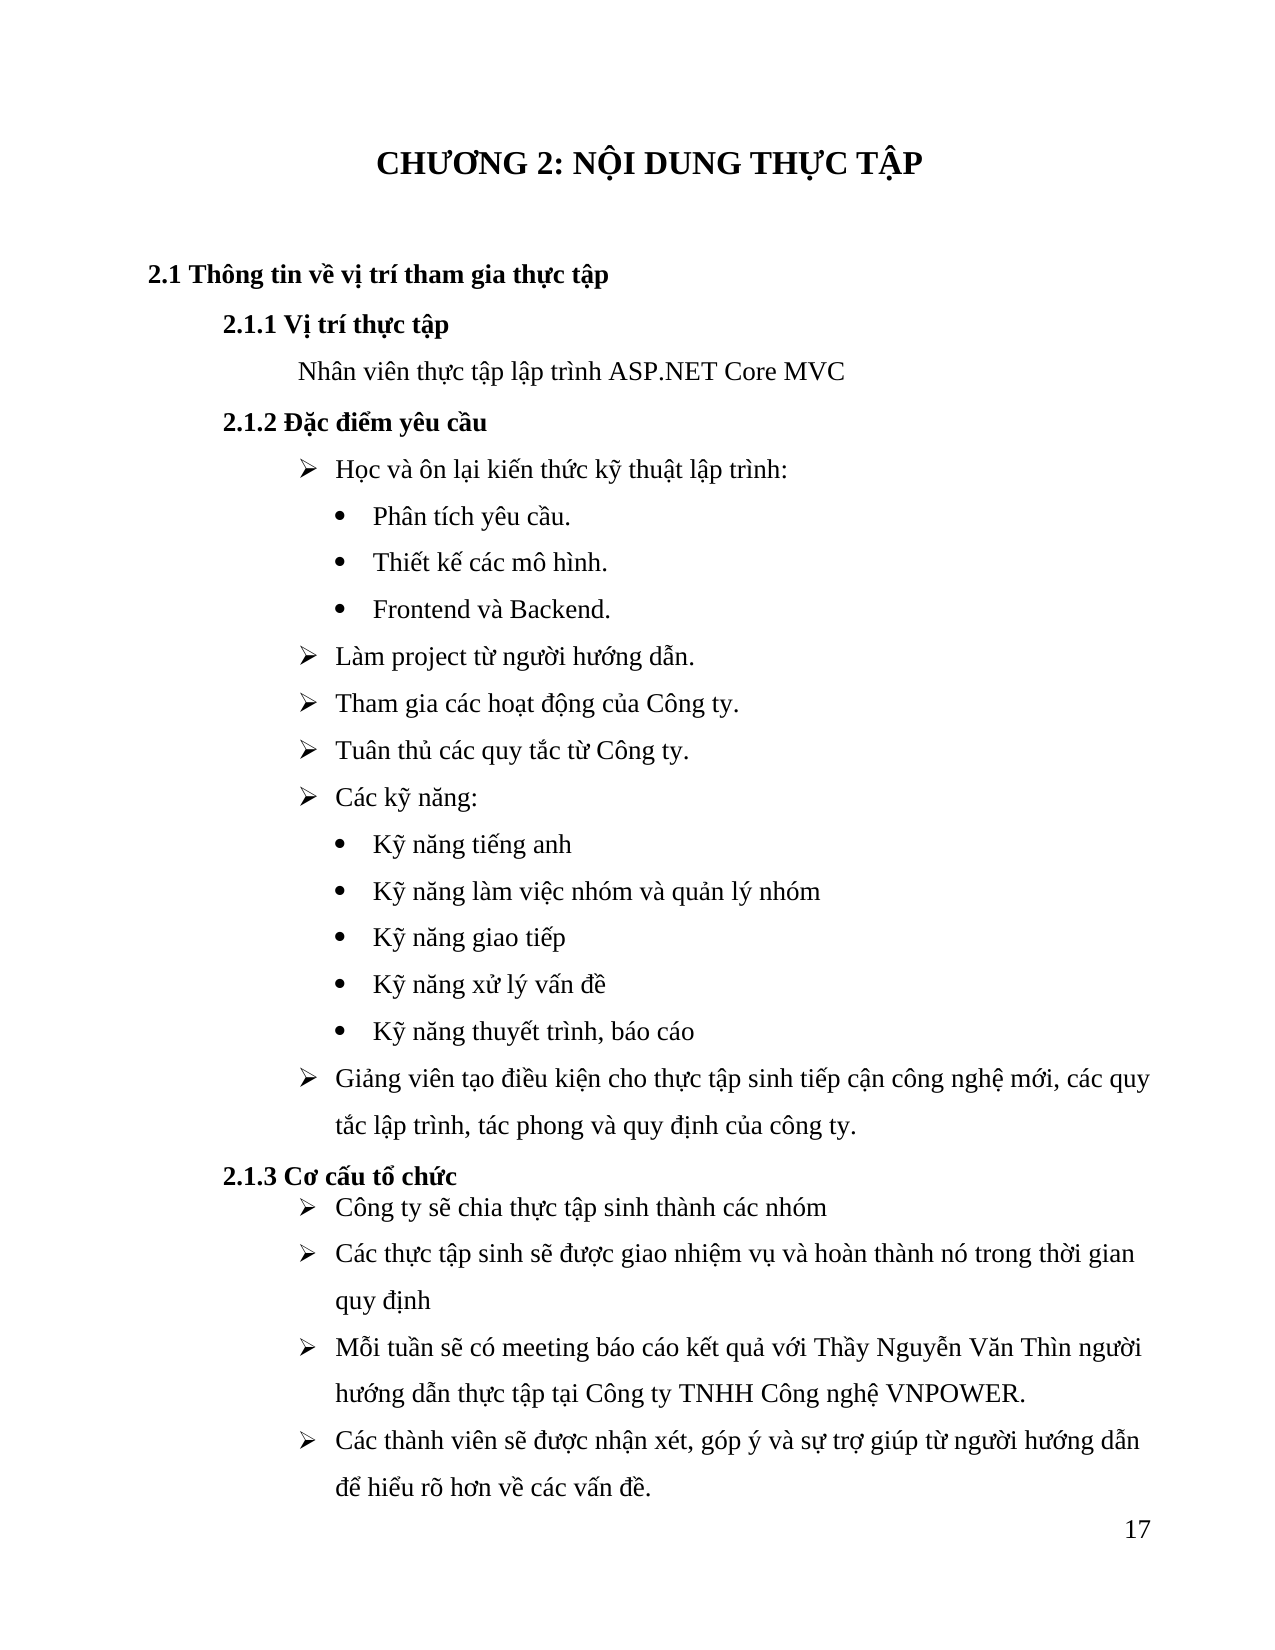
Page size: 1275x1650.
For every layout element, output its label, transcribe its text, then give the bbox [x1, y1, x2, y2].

list Các thành viên sẽ được nhận xét, góp ý và sự trợ giúp từ người hướng dẫn để hiểu rõ hơn về các vấn đề. [298, 1424, 1151, 1502]
list Kỹ năng tiếng anh [335, 828, 1151, 859]
list Mỗi tuần sẽ có meeting báo cáo kết quả với Thầy Nguyễn Văn Thìn người hướng dẫn thực tập tại Công ty TNHH Công nghệ VNPOWER. [298, 1331, 1151, 1409]
list Tham gia các hoạt động của Công ty. [298, 687, 1151, 718]
list Các kỹ năng: [298, 781, 1151, 812]
list Học và ôn lại kiến thức kỹ thuật lập trình: [298, 453, 1151, 484]
subtitle 2.1 Thông tin về vị trí tham gia thực tập [148, 258, 1151, 289]
list Công ty sẽ chia thực tập sinh thành các nhóm [298, 1191, 1151, 1222]
list Phân tích yêu cầu. [335, 499, 1151, 531]
list Thiết kế các mô hình. [335, 546, 1151, 578]
list Tuân thủ các quy tắc từ Công ty. [298, 734, 1151, 765]
subtitle 2.1.3 Cơ cấu tổ chức [148, 1160, 1151, 1191]
list Làm project từ người hướng dẫn. [298, 640, 1151, 671]
list Kỹ năng làm việc nhóm và quản lý nhóm [335, 874, 1151, 906]
list Kỹ năng xử lý vấn đề [335, 968, 1151, 999]
subtitle CHƯƠNG 2: NỘI DUNG THỰC TẬP [148, 143, 1151, 181]
list Giảng viên tạo điều kiện cho thực tập sinh tiếp cận công nghệ mới, các quy tắc lập trình, tác phong và quy định của công ty. [298, 1062, 1151, 1140]
list Kỹ năng thuyết trình, báo cáo [335, 1015, 1151, 1046]
subtitle 2.1.1 Vị trí thực tập [148, 308, 1151, 340]
list Các thực tập sinh sẽ được giao nhiệm vụ và hoàn thành nó trong thời gian quy định [298, 1237, 1151, 1315]
subtitle 2.1.2 Đặc điểm yêu cầu [148, 406, 1151, 437]
list Frontend và Backend. [335, 593, 1151, 624]
text Nhân viên thực tập lập trình ASP.NET Core MVC [148, 355, 1151, 386]
list Kỹ năng giao tiếp [335, 921, 1151, 953]
